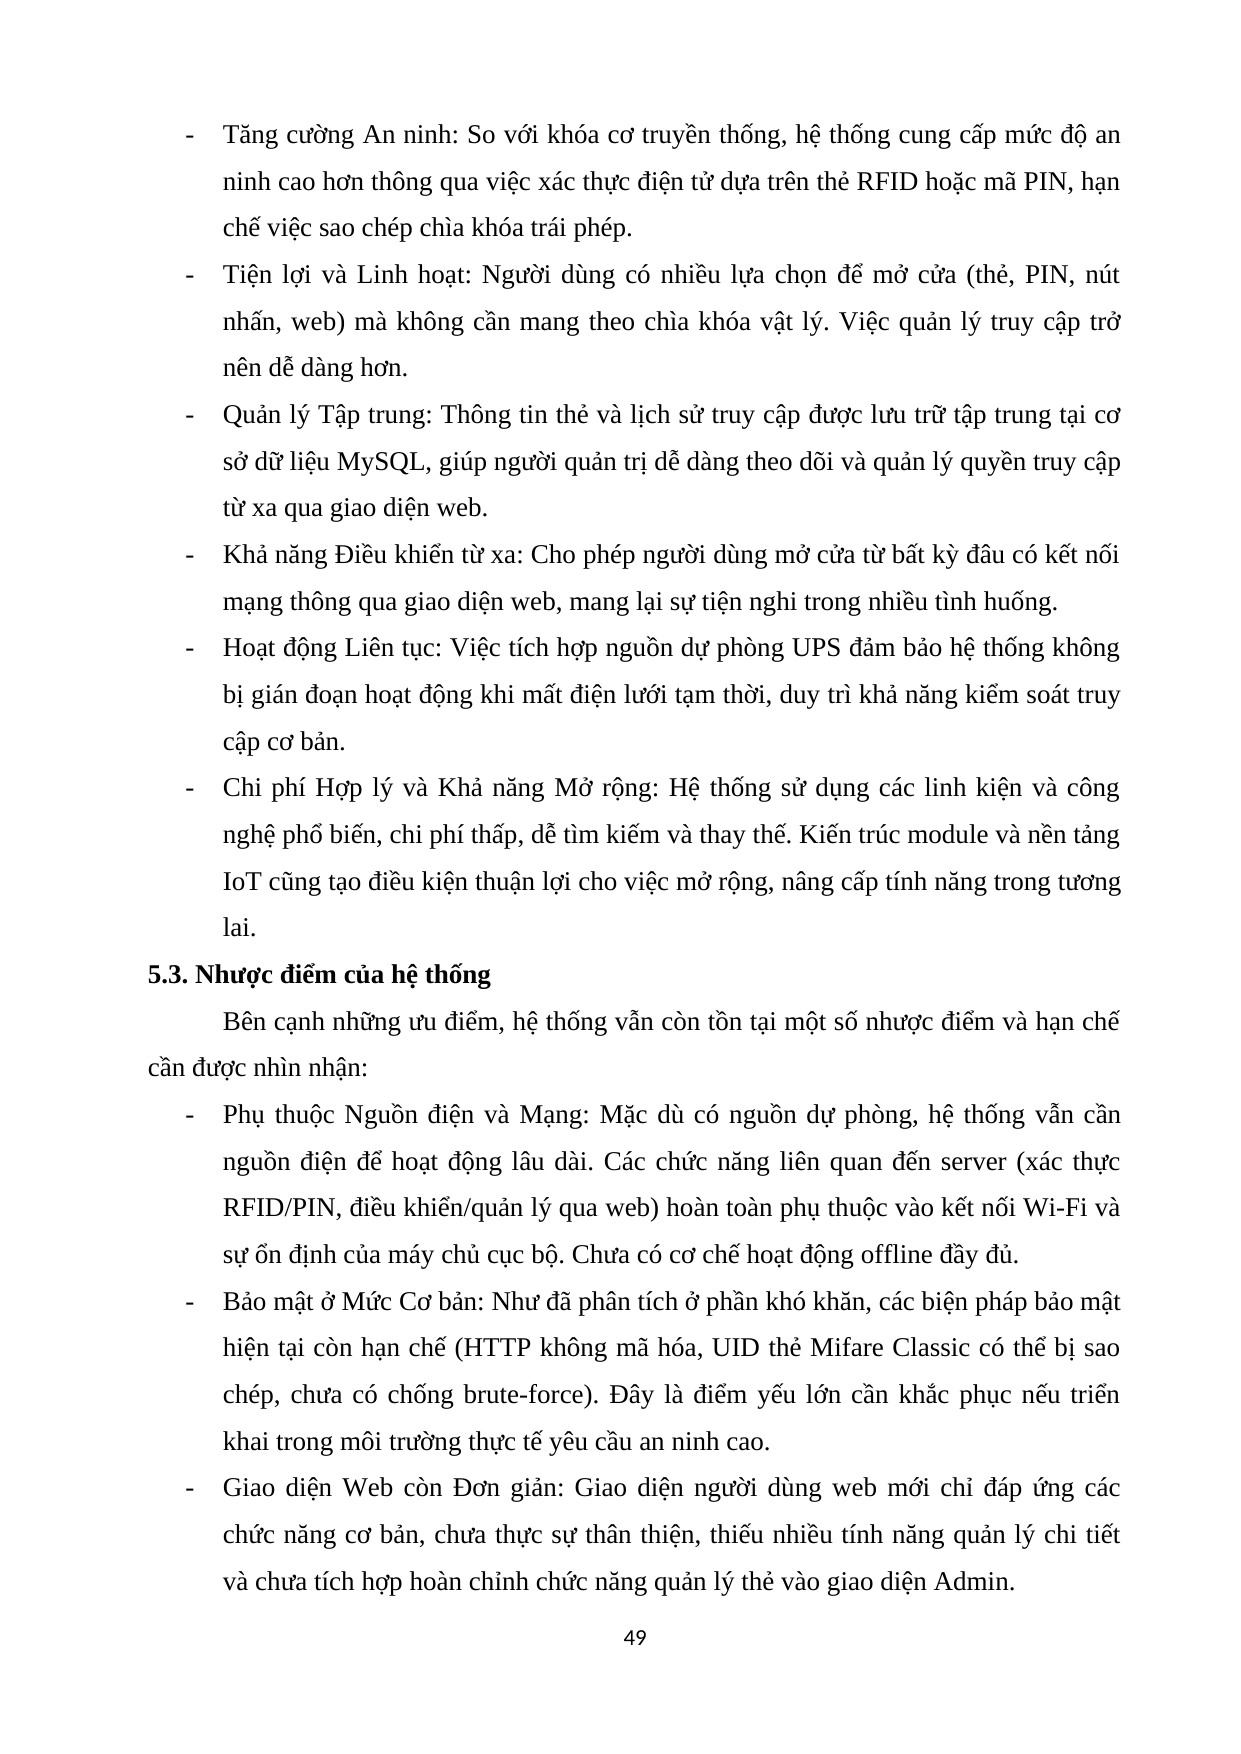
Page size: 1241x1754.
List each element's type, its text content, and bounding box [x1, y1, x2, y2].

list Quản lý Tập trung: Thông tin thẻ và lịch sử truy cập được lưu trữ tập trung tại cơ sở dữ liệu MySQL, giúp người quản trị dễ dàng theo dõi và quản lý quyền truy cập từ xa qua giao diện web. [185, 398, 1122, 523]
list Phụ thuộc Nguồn điện và Mạng: Mặc dù có nguồn dự phòng, hệ thống vẫn cần nguồn điện để hoạt động lâu dài. Các chức năng liên quan đến server (xác thực RFID/PIN, điều khiển/quản lý qua web) hoàn toàn phụ thuộc vào kết nối Wi-Fi và sự ổn định của máy chủ cục bộ. Chưa có cơ chế hoạt động offline đầy đủ. [185, 1098, 1122, 1269]
list Tiện lợi và Linh hoạt: Người dùng có nhiều lựa chọn để mở cửa (thẻ, PIN, nút nhấn, web) mà không cần mang theo chìa khóa vật lý. Việc quản lý truy cập trở nên dễ dàng hơn. [185, 258, 1122, 383]
list Bảo mật ở Mức Cơ bản: Như đã phân tích ở phần khó khăn, các biện pháp bảo mật hiện tại còn hạn chế (HTTP không mã hóa, UID thẻ Mifare Classic có thể bị sao chép, chưa có chống brute-force). Đây là điểm yếu lớn cần khắc phục nếu triển khai trong môi trường thực tế yêu cầu an ninh cao. [185, 1285, 1122, 1456]
list Hoạt động Liên tục: Việc tích hợp nguồn dự phòng UPS đảm bảo hệ thống không bị gián đoạn hoạt động khi mất điện lưới tạm thời, duy trì khả năng kiểm soát truy cập cơ bản. [185, 631, 1122, 756]
list Khả năng Điều khiển từ xa: Cho phép người dùng mở cửa từ bất kỳ đâu có kết nối mạng thông qua giao diện web, mang lại sự tiện nghi trong nhiều tình huống. [185, 538, 1122, 616]
list Tăng cường An ninh: So với khóa cơ truyền thống, hệ thống cung cấp mức độ an ninh cao hơn thông qua việc xác thực điện tử dựa trên thẻ RFID hoặc mã PIN, hạn chế việc sao chép chìa khóa trái phép. [185, 118, 1122, 243]
text 5.3. Nhược điểm của hệ thống [148, 958, 1122, 989]
list Chi phí Hợp lý và Khả năng Mở rộng: Hệ thống sử dụng các linh kiện và công nghệ phổ biến, chi phí thấp, dễ tìm kiếm và thay thế. Kiến trúc module và nền tảng IoT cũng tạo điều kiện thuận lợi cho việc mở rộng, nâng cấp tính năng trong tương lai. [185, 771, 1122, 943]
text Bên cạnh những ưu điểm, hệ thống vẫn còn tồn tại một số nhược điểm và hạn chế cần được nhìn nhận: [148, 1005, 1122, 1083]
list Giao diện Web còn Đơn giản: Giao diện người dùng web mới chỉ đáp ứng các chức năng cơ bản, chưa thực sự thân thiện, thiếu nhiều tính năng quản lý chi tiết và chưa tích hợp hoàn chỉnh chức năng quản lý thẻ vào giao diện Admin. [185, 1471, 1122, 1596]
